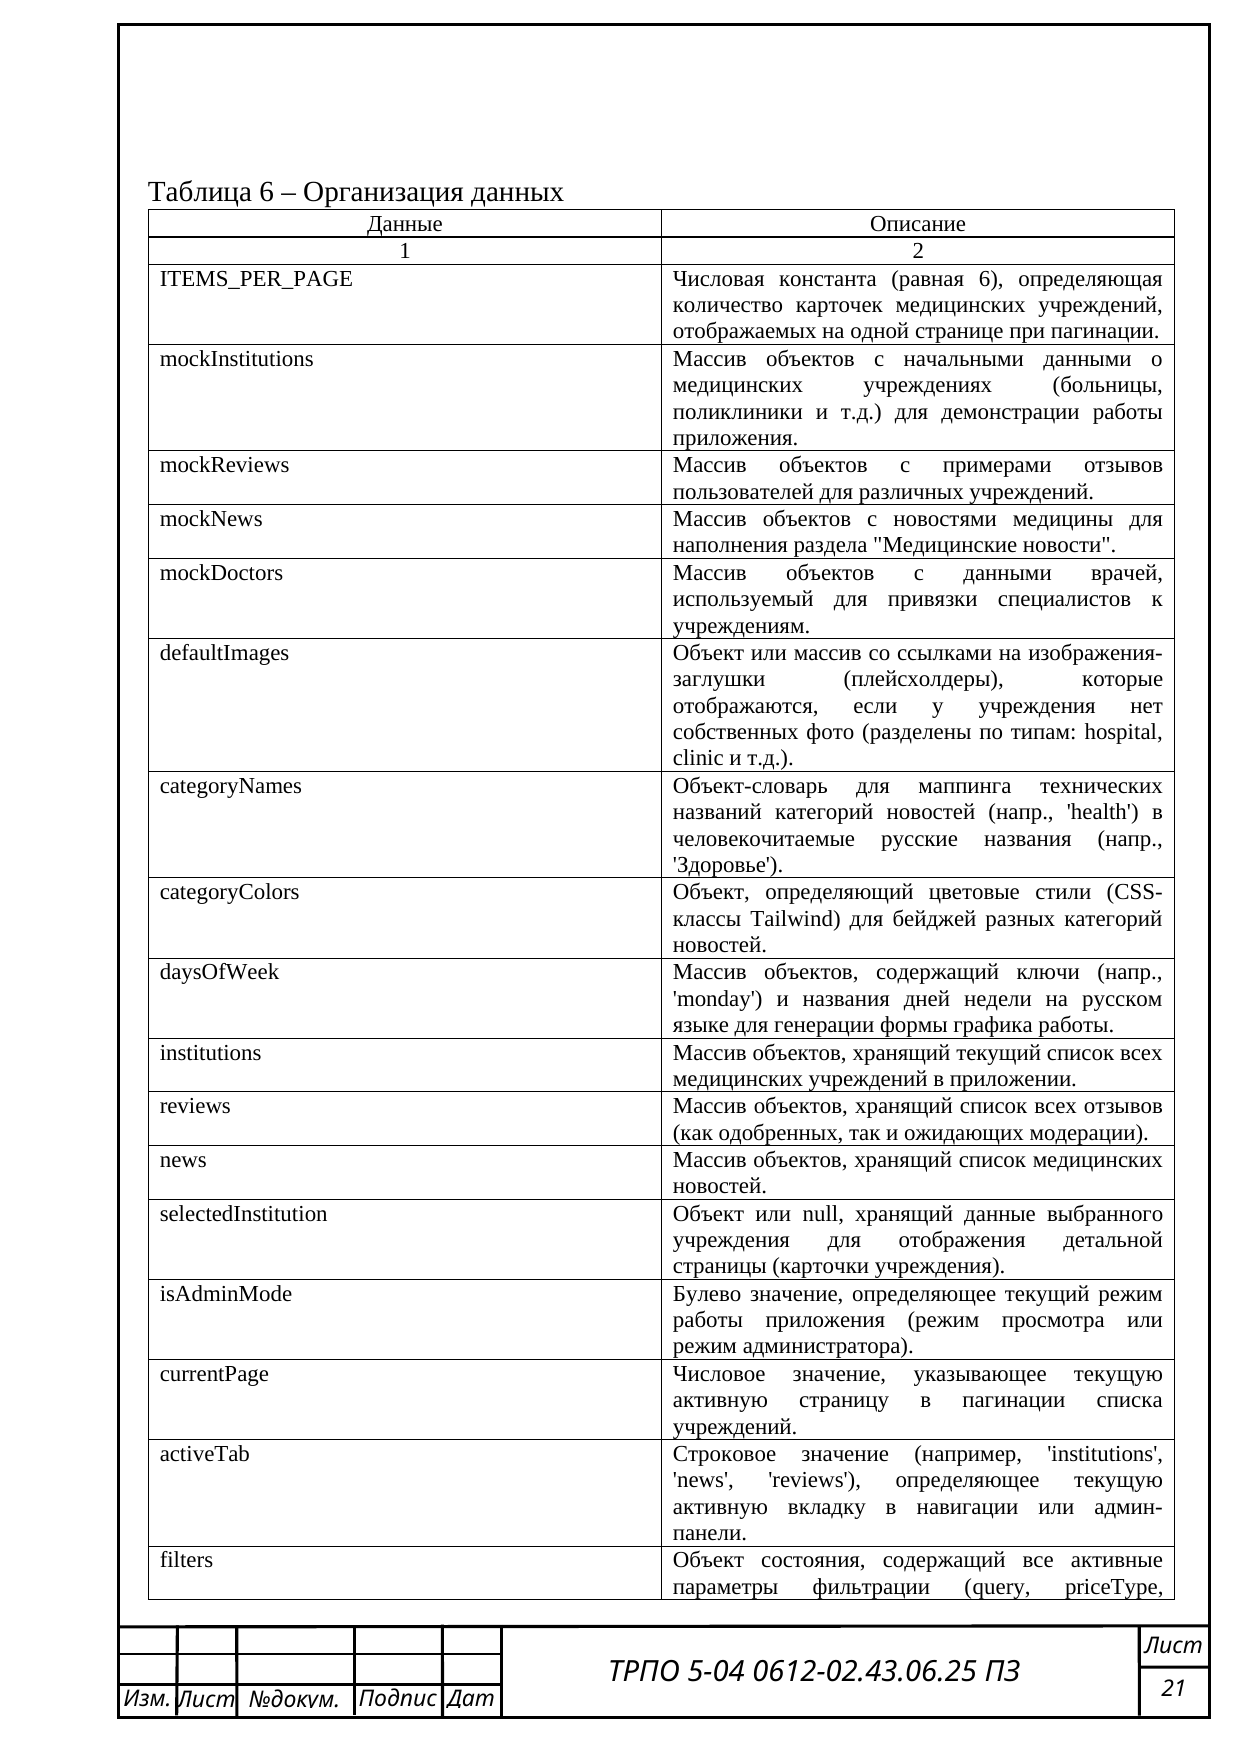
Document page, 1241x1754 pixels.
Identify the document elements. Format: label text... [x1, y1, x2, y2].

table_cell Объект или null, хранящий данные выбранного учреждения для отображения детальной страницы (карточки учреждения). [662, 1200, 1174, 1279]
table_cell Объект или массив со ссылками на изображения-заглушки (плейсхолдеры), которые отображаются, если у учреждения нет собственных фото (разделены по типам: hospital, clinic и т.д.). [662, 639, 1174, 771]
table_cell Объект-словарь для маппинга технических названий категорий новостей (напр., 'health') в человекочитаемые русские названия (напр., 'Здоровье'). [662, 772, 1174, 877]
table_cell Массив объектов с новостями медицины для наполнения раздела "Медицинские новости". [662, 505, 1174, 558]
table_cell selectedInstitution [149, 1200, 661, 1279]
table_cell mockNews [149, 505, 661, 558]
table_cell activeTab [149, 1440, 661, 1546]
table_cell Строковое значение (например, 'institutions', 'news', 'reviews'), определяющее текущую активную вкладку в навигации или админ-панели. [662, 1440, 1174, 1546]
table_cell Массив объектов, хранящий список медицинских новостей. [662, 1146, 1174, 1199]
table_cell currentPage [149, 1360, 661, 1439]
table_cell news [149, 1146, 661, 1199]
table_header Описание [662, 210, 1174, 236]
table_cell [662, 1547, 1174, 1599]
table_cell ITEMS_PER_PAGE [149, 265, 661, 344]
table_cell reviews [149, 1092, 661, 1145]
table_cell Массив объектов, хранящий список всех отзывов (как одобренных, так и ожидающих модерации). [662, 1092, 1174, 1145]
table_cell filters [149, 1547, 661, 1599]
text Таблица 6 – Организация данных [148, 172, 1175, 209]
table_cell categoryColors [149, 878, 661, 957]
table_cell institutions [149, 1039, 661, 1091]
table_cell mockReviews [149, 451, 661, 504]
table_cell Массив объектов, содержащий ключи (напр., 'monday') и названия дней недели на русском языке для генерации формы графика работы. [662, 959, 1174, 1037]
table_cell defaultImages [149, 639, 661, 771]
table_cell daysOfWeek [149, 959, 661, 1037]
table_cell categoryNames [149, 772, 661, 877]
table_cell Массив объектов с примерами отзывов пользователей для различных учреждений. [662, 451, 1174, 504]
table_cell mockDoctors [149, 559, 661, 638]
table_cell Числовая константа (равная 6), определяющая количество карточек медицинских учреждений, отображаемых на одной странице при пагинации. [662, 265, 1174, 344]
table_cell 2 [662, 238, 1174, 264]
table_cell 1 [149, 238, 661, 264]
table_cell Числовое значение, указывающее текущую активную страницу в пагинации списка учреждений. [662, 1360, 1174, 1439]
table_cell isAdminMode [149, 1280, 661, 1359]
table_cell Булево значение, определяющее текущий режим работы приложения (режим просмотра или режим администратора). [662, 1280, 1174, 1359]
table_cell Массив объектов с данными врачей, используемый для привязки специалистов к учреждениям. [662, 559, 1174, 638]
table_cell Массив объектов, хранящий текущий список всех медицинских учреждений в приложении. [662, 1039, 1174, 1091]
table_cell Массив объектов с начальными данными о медицинских учреждениях (больницы, поликлиники и т.д.) для демонстрации работы приложения. [662, 345, 1174, 450]
table_cell mockInstitutions [149, 345, 661, 450]
table_header Данные [149, 210, 661, 236]
table_cell Объект, определяющий цветовые стили (CSS-классы Tailwind) для бейджей разных категорий новостей. [662, 878, 1174, 957]
